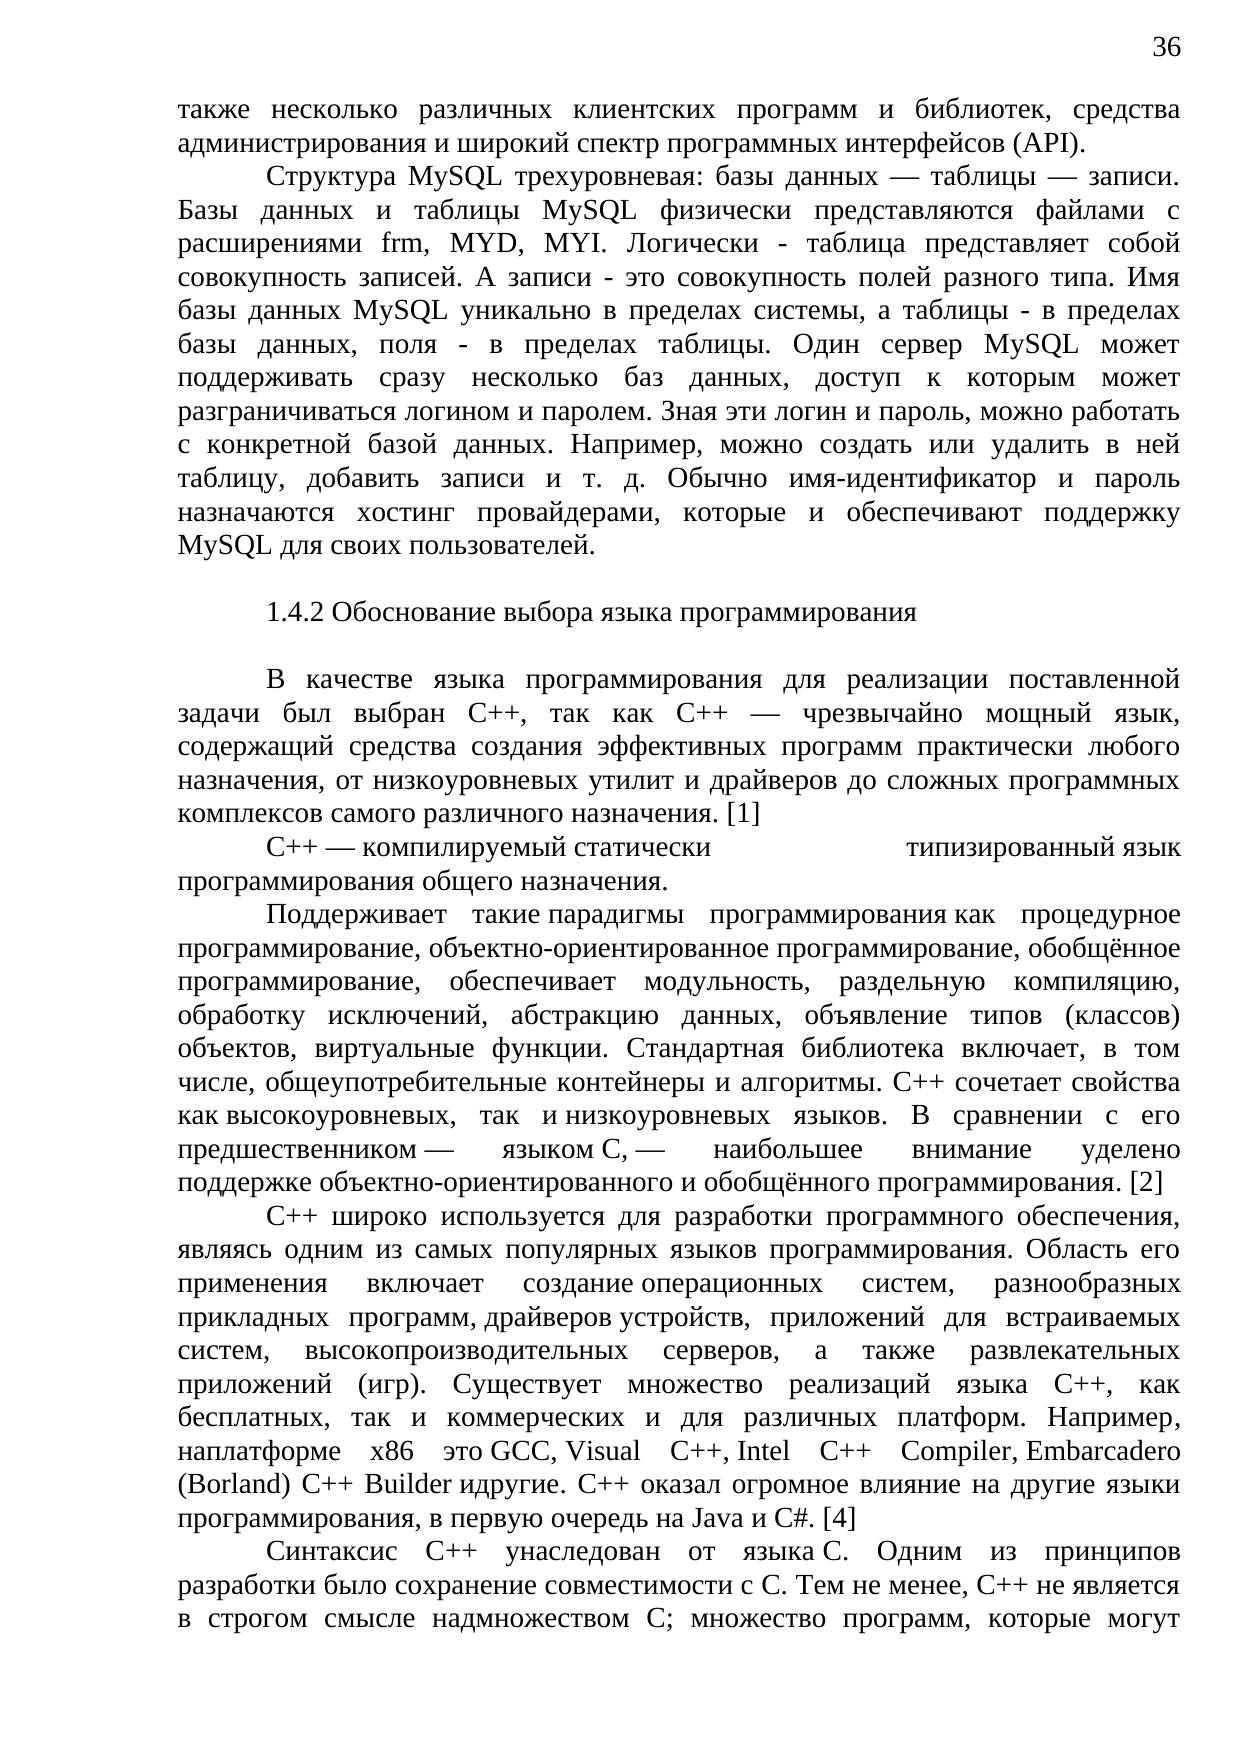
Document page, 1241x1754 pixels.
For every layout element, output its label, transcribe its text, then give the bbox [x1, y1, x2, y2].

text В качестве языка программирования для реализации поставленной задачи был выбран С++, так как C++ — чрезвычайно мощный язык, содержащий средства создания эффективных программ практически любого назначения, от низкоуровневых утилит и драйверов до сложных программных комплексов самого различного назначения. [1] [177, 661, 1181, 829]
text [177, 1533, 1181, 1634]
text C++ широко используется для разработки программного обеспечения, являясь одним из самых популярных языков программирования. Область его применения включает создание операционных систем, разнообразных прикладных программ, драйверов устройств, приложений для встраиваемых систем, высокопроизводительных серверов, а также развлекательных приложений (игр). Существует множество реализаций языка C++, как бесплатных, так и коммерческих и для различных платформ. Например, наплатформе x86 это GCC, Visual C++, Intel C++ Compiler, Embarcadero (Borland) C++ Builder идругие. C++ оказал огромное влияние на другие языки программирования, в первую очередь на Java и C#. [4] [177, 1198, 1181, 1533]
text 1.4.2 Обоснование выбора языка программирования [177, 594, 1181, 628]
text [177, 91, 1181, 158]
text Поддерживает такие парадигмы программирования как процедурное программирование, объектно-ориентированное программирование, обобщённое программирование, обеспечивает модульность, раздельную компиляцию, обработку исключений, абстракцию данных, объявление типов (классов) объектов, виртуальные функции. Стандартная библиотека включает, в том числе, общеупотребительные контейнеры и алгоритмы. C++ сочетает свойства как высокоуровневых, так и низкоуровневых языков. В сравнении с его предшественником — языком C, — наибольшее внимание уделено поддержке объектно-ориентированного и обобщённого программирования. [2] [177, 896, 1181, 1198]
text Cтруктура MySQL трехуровневая: базы данных — таблицы — записи. Базы данных и таблицы MySQL физически представляются файлами с расширениями frm, MYD, MYI. Логически - таблица представляет собой совокупность записей. А записи - это совокупность полей разного типа. Имя базы данных MySQL уникально в пределах системы, а таблицы - в пределах базы данных, поля - в пределах таблицы. Один сервер MySQL может поддерживать сразу несколько баз данных, доступ к которым может разграничиваться логином и паролем. Зная эти логин и пароль, можно работать с конкретной базой данных. Например, можно создать или удалить в ней таблицу, добавить записи и т. д. Обычно имя-идентификатор и пароль назначаются хостинг провайдерами, которые и обеспечивают поддержку MySQL для своих пользователей. [177, 158, 1181, 561]
text C++ — компилируемый статически типизированный язык программирования общего назначения. [177, 829, 1181, 896]
